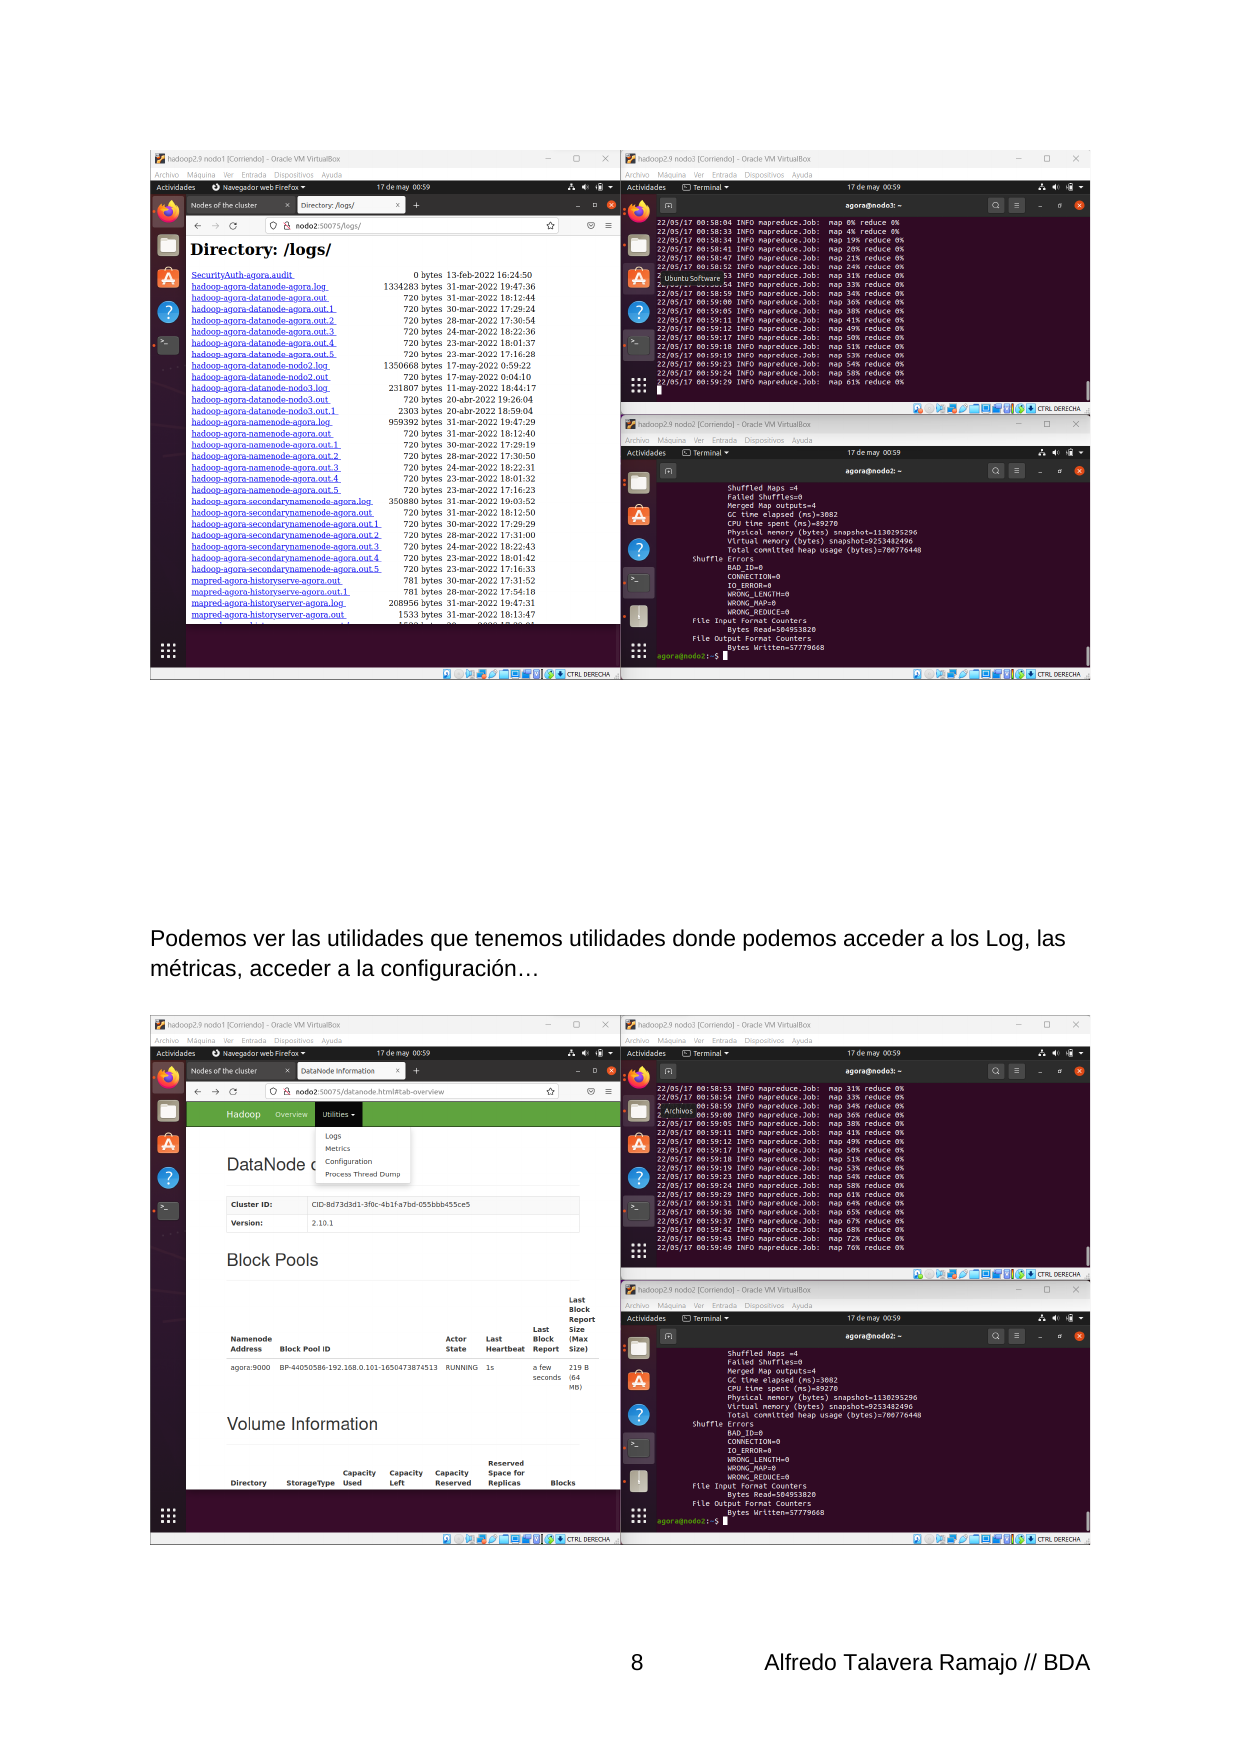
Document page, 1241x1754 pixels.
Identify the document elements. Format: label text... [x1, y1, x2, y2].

picture [150, 1015, 1091, 1545]
picture [150, 150, 1091, 680]
text Podemos ver las utilidades que tenemos utilidades donde podemos acceder a los Log, las métricas, acceder a la configuración… [150, 925, 1090, 981]
